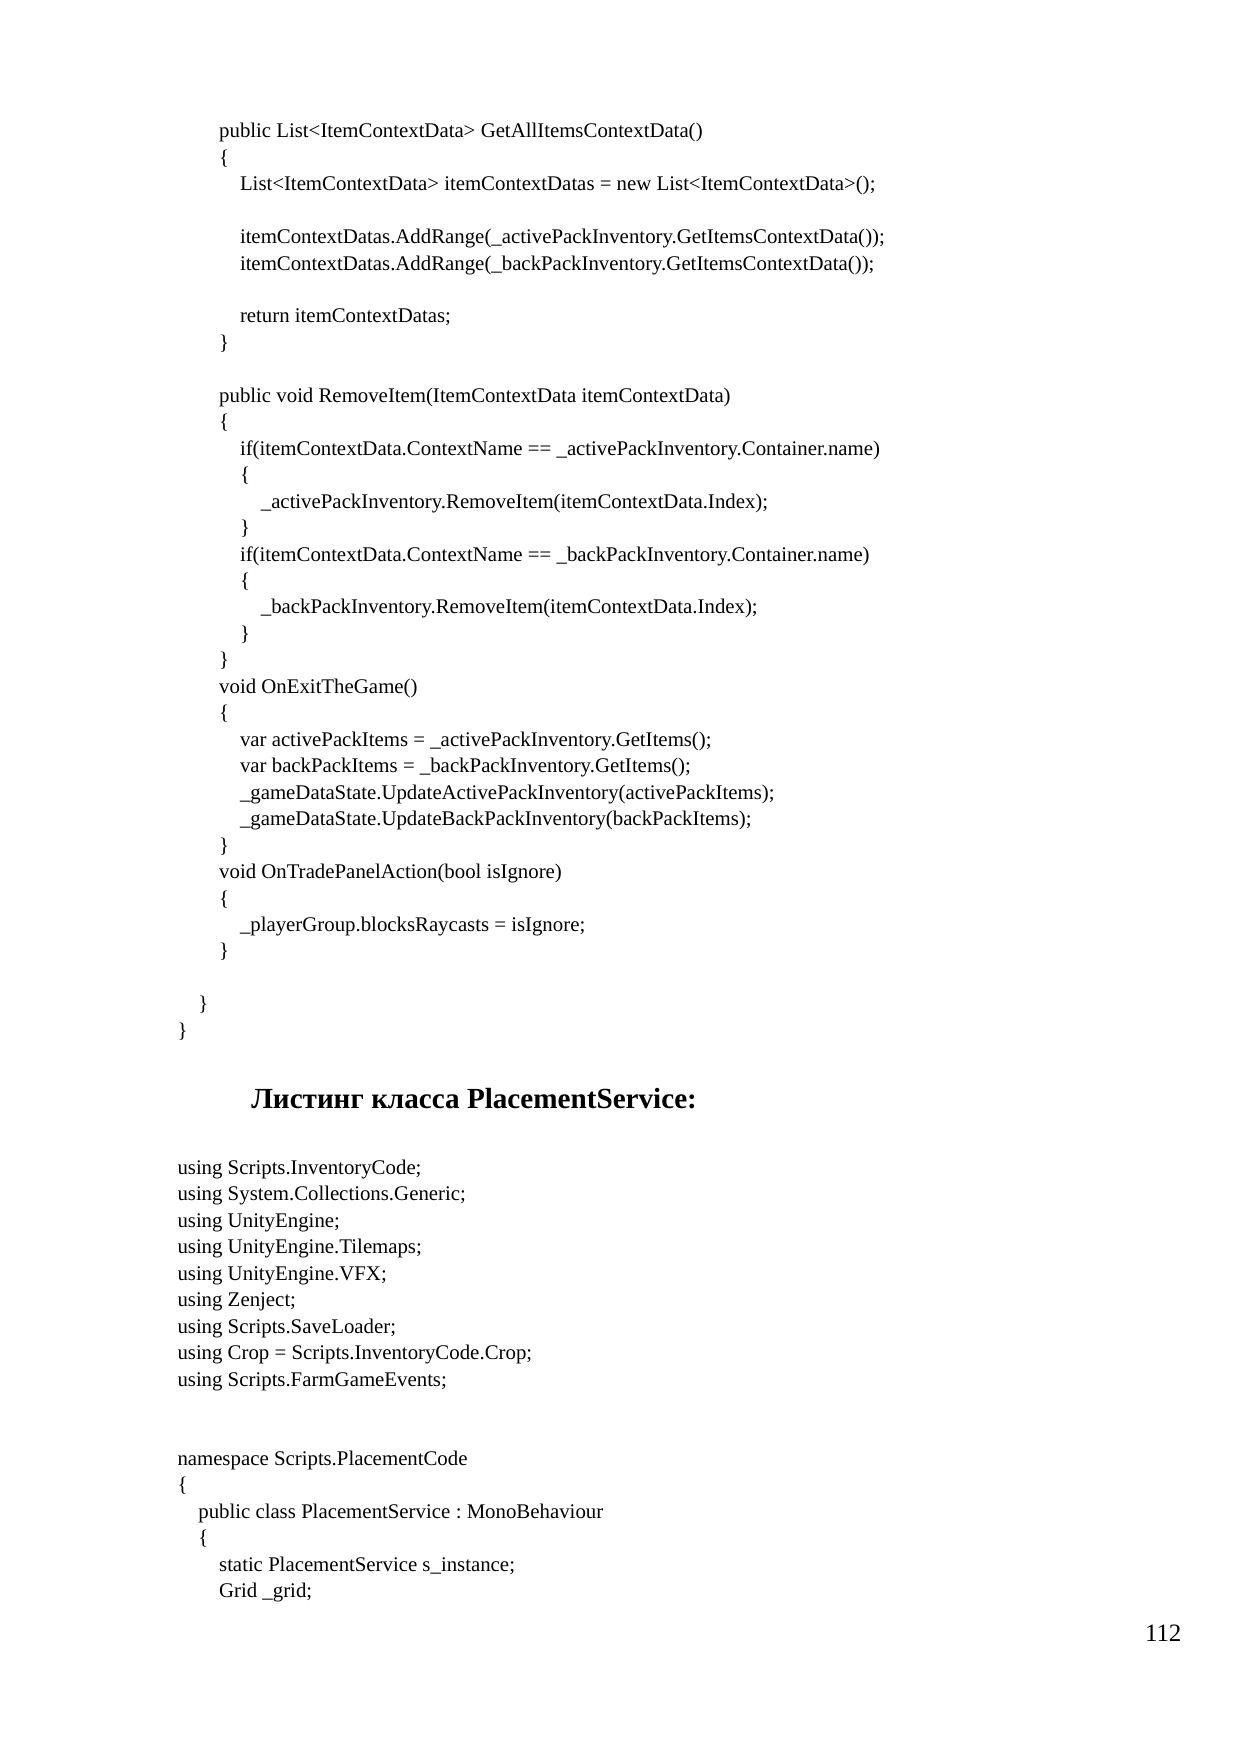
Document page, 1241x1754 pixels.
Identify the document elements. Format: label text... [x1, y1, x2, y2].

text itemContextDatas.AddRange(_activePackInventory.GetItemsContextData()); [177, 224, 1181, 248]
text if(itemContextData.ContextName == _activePackInventory.Container.name) [177, 436, 1181, 460]
text Листинг класса PlacementService: [177, 1081, 1181, 1114]
text using UnityEngine.VFX; [177, 1261, 1181, 1285]
text _gameDataState.UpdateBackPackInventory(backPackItems); [177, 806, 1181, 830]
text var activePackItems = _activePackInventory.GetItems(); [177, 727, 1181, 751]
text } [177, 991, 1181, 1015]
text { [177, 409, 1181, 433]
text List<ItemContextData> itemContextDatas = new List<ItemContextData>(); [177, 171, 1181, 195]
text } [177, 832, 1181, 857]
text using Scripts.InventoryCode; [177, 1155, 1181, 1179]
text { [177, 885, 1181, 909]
text using Scripts.SaveLoader; [177, 1313, 1181, 1338]
text { [177, 700, 1181, 724]
text { [177, 144, 1181, 169]
text using Zenject; [177, 1287, 1181, 1311]
text static PlacementService s_instance; [177, 1552, 1181, 1576]
text _backPackInventory.RemoveItem(itemContextData.Index); [177, 594, 1181, 618]
text using System.Collections.Generic; [177, 1181, 1181, 1205]
text public class PlacementService : MonoBehaviour [177, 1499, 1181, 1523]
text using UnityEngine.Tilemaps; [177, 1234, 1181, 1258]
text namespace Scripts.PlacementCode [177, 1446, 1181, 1470]
text var backPackItems = _backPackInventory.GetItems(); [177, 753, 1181, 777]
text { [177, 568, 1181, 592]
text itemContextDatas.AddRange(_backPackInventory.GetItemsContextData()); [177, 250, 1181, 274]
text public void RemoveItem(ItemContextData itemContextData) [177, 383, 1181, 407]
text { [177, 1525, 1181, 1549]
text _gameDataState.UpdateActivePackInventory(activePackItems); [177, 779, 1181, 804]
text if(itemContextData.ContextName == _backPackInventory.Container.name) [177, 541, 1181, 566]
text } [177, 1018, 1181, 1042]
text void OnTradePanelAction(bool isIgnore) [177, 859, 1181, 883]
text Grid _grid; [177, 1578, 1181, 1602]
text public List<ItemContextData> GetAllItemsContextData() [177, 118, 1181, 142]
text } [177, 621, 1181, 645]
text using Crop = Scripts.InventoryCode.Crop; [177, 1340, 1181, 1364]
text } [177, 938, 1181, 962]
text } [177, 515, 1181, 539]
text _activePackInventory.RemoveItem(itemContextData.Index); [177, 488, 1181, 513]
text { [177, 1472, 1181, 1496]
text void OnExitTheGame() [177, 674, 1181, 698]
text } [177, 647, 1181, 671]
text { [177, 462, 1181, 486]
text _playerGroup.blocksRaycasts = isIgnore; [177, 912, 1181, 936]
text using Scripts.FarmGameEvents; [177, 1366, 1181, 1391]
text return itemContextDatas; [177, 303, 1181, 327]
text using UnityEngine; [177, 1208, 1181, 1232]
text } [177, 330, 1181, 354]
